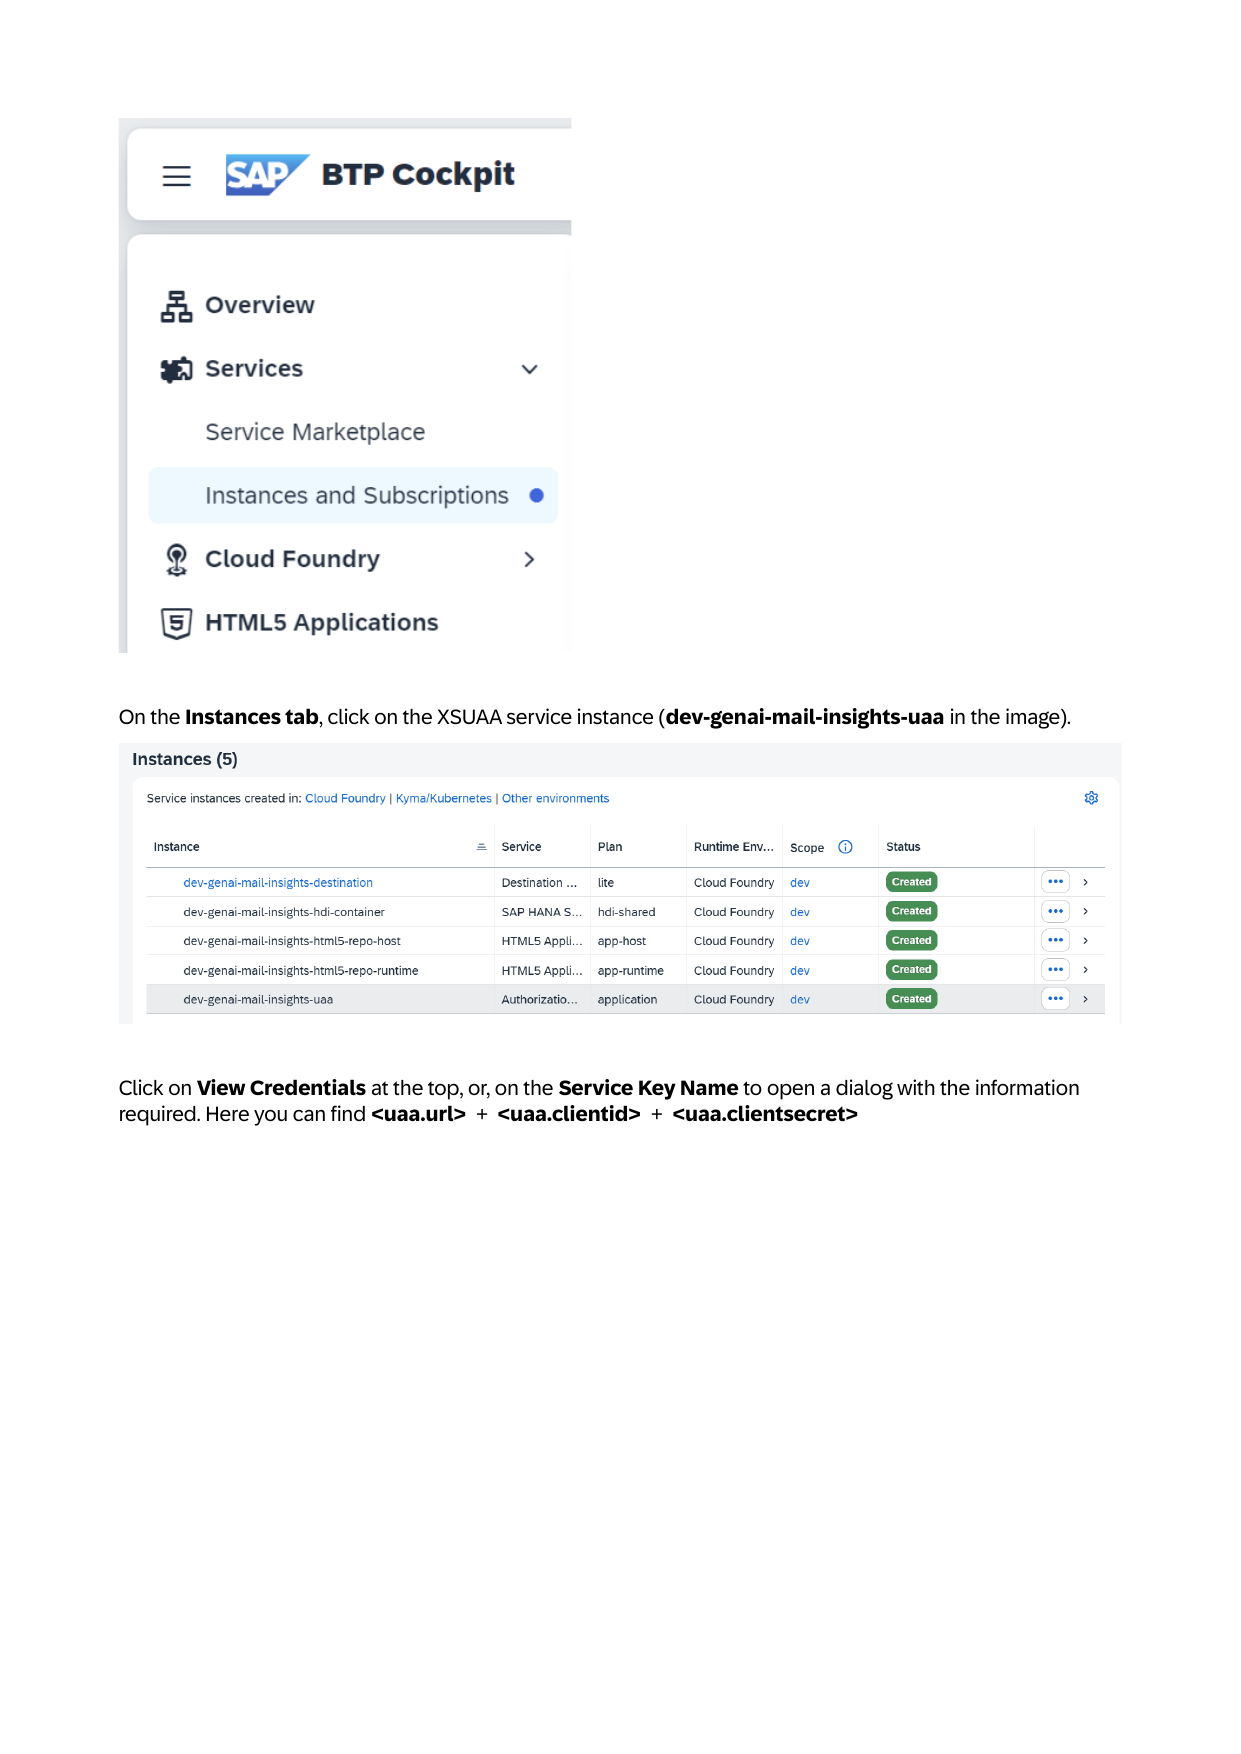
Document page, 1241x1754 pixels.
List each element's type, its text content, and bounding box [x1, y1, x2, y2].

text On the Instances tab, click on the XSUAA service instance (dev-genai-mail-insights-uaa in the image). [118, 705, 1122, 729]
picture [118, 743, 1122, 1024]
picture [118, 118, 572, 653]
text Click on View Credentials at the top, or, on the Service Key Name to open a dialog with the information required. Here you can find <uaa.url> + <uaa.clientid> + <uaa.clientsecret> [118, 1076, 1122, 1126]
